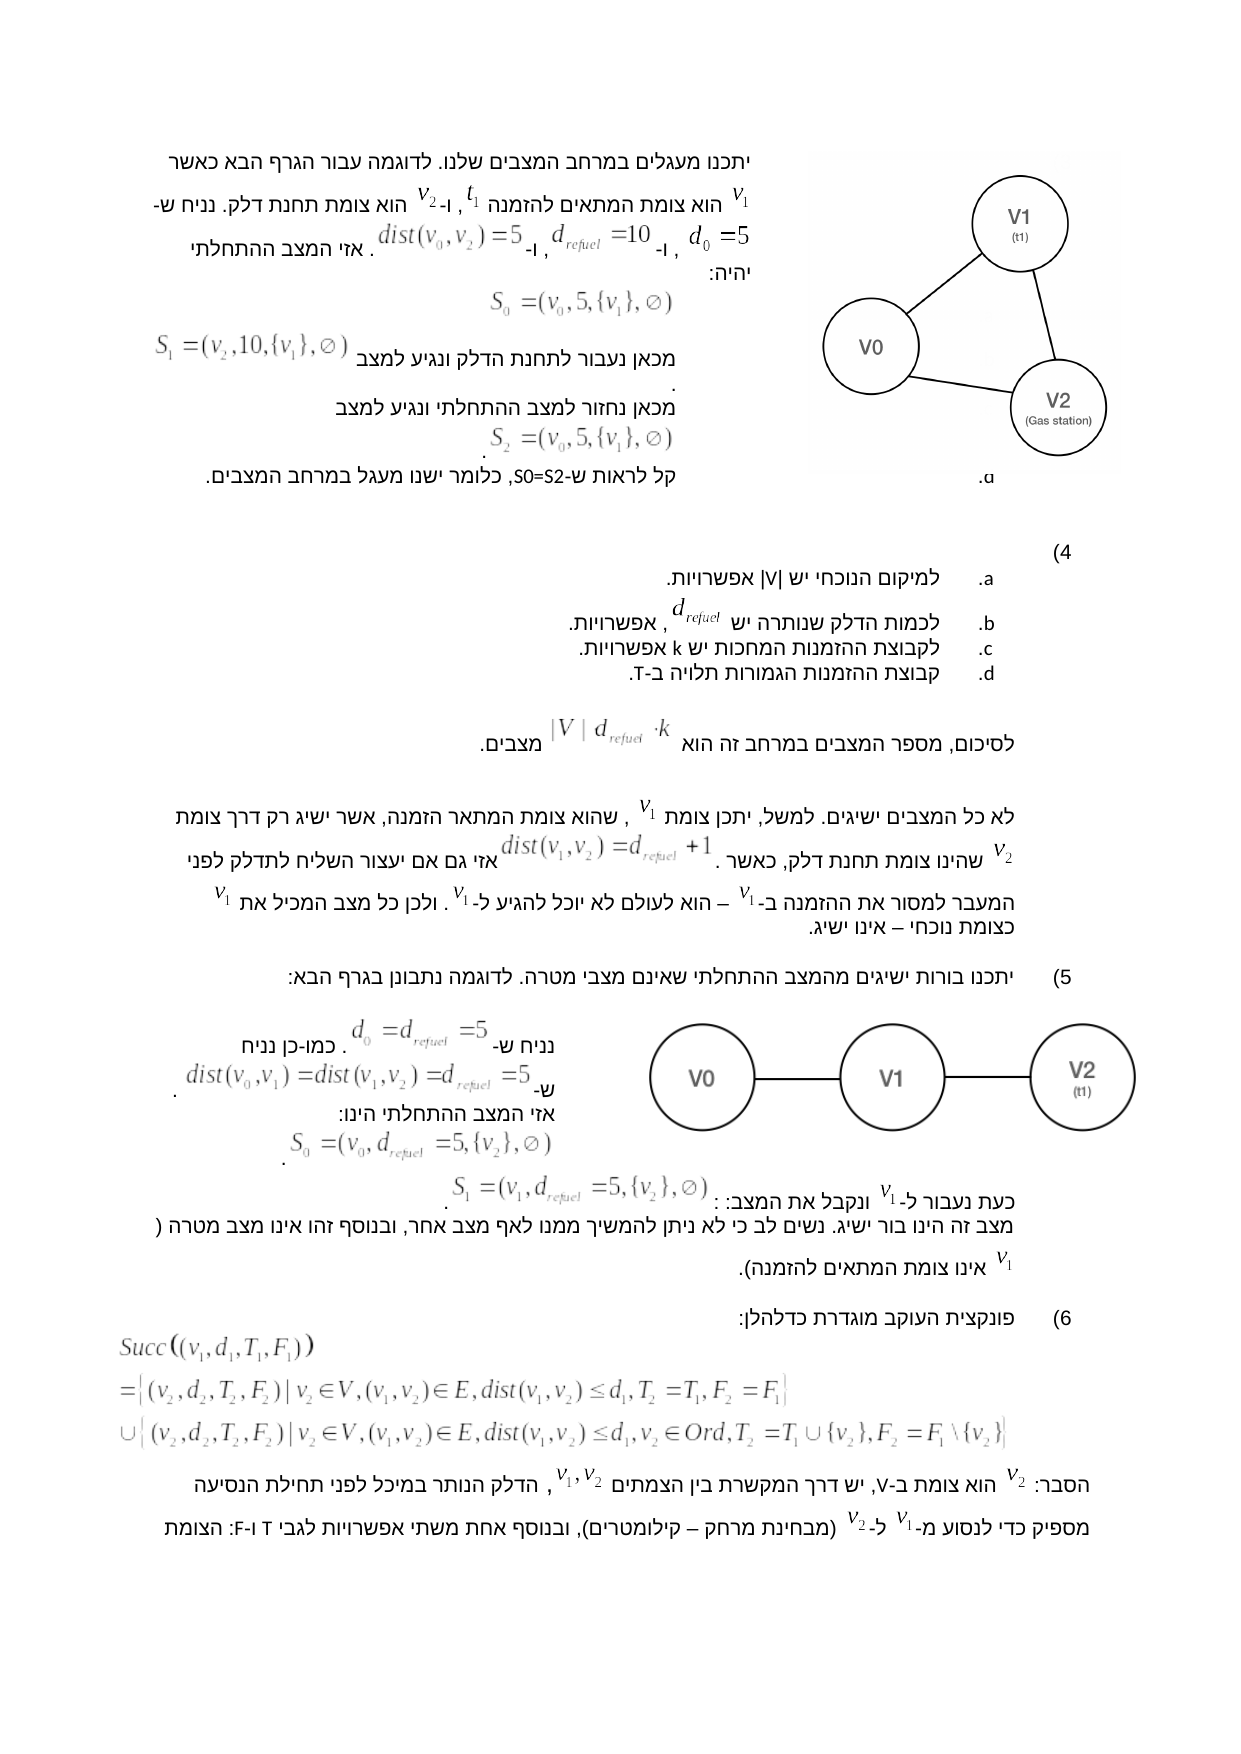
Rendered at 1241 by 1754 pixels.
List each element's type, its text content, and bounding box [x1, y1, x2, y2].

picture [807, 151, 1121, 474]
list מכאן נחזור למצב ההתחלתי ונגיע למצב . [150, 395, 807, 463]
list יתכנו מעגלים במרחב המצבים שלנו. לדוגמה עבור הגרף הבא כאשר הוא צומת המתאים להזמנה , ו- הוא צומת תחנת דלק. נניח ש- , ו-, ו-. אזי המצב ההתחלתי יהיה: [150, 150, 1053, 284]
text אזי המצב ההתחלתי הינו:. [150, 1102, 1015, 1170]
text נניח ש-. כמו-כן נניח [150, 1014, 1015, 1058]
text ש- . [150, 1058, 648, 1102]
text לסיכום, מספר המצבים במרחב זה הוא מצבים. [150, 711, 1053, 755]
text לא כל המצבים ישיגים. למשל, יתכן צומת , שהוא צומת המתאר הזמנה, אשר ישיג רק דרך צומת שהינו צומת תחנת דלק, כאשר .אזי גם אם יעצור השליח לתדלק לפני המעבר למסור את ההזמנה ב- – הוא לעולם לא יוכל להגיע ל-. ולכן כל מצב המכיל את כצומת נוכחי – אינו ישיג. [150, 786, 1015, 939]
list קבוצת ההזמנות הגמורות תלויה ב-T. [150, 661, 978, 686]
list פונקצית העוקב מוגדרת כדלהלן: [150, 1306, 1053, 1329]
list קל לראות ש-S0=S2, כלומר ישנו מעגל במרחב המצבים. [150, 463, 978, 489]
picture [648, 1022, 1137, 1132]
text כעת נעבור ל- ונקבל את המצב: :. [150, 1170, 1015, 1214]
list מכאן נעבור לתחנת הדלק ונגיע למצב . [150, 328, 807, 395]
list יתכנו בורות ישיגים מהמצב ההתחלתי שאינם מצבי מטרה. לדוגמה נתבונן בגרף הבא: [150, 964, 1053, 988]
list לכמות הדלק שנותרה יש , אפשרויות. [150, 590, 978, 635]
list למיקום הנוכחי יש |V| אפשרויות. [150, 565, 978, 590]
text מצב זה הינו בור ישיג. נשים לב כי לא ניתן להמשיך ממנו לאף מצב אחר, ובנוסף זהו אינו מצב מטרה ( אינו צומת המתאים להזמנה). [150, 1214, 1015, 1280]
list לקבוצת ההזמנות המחכות יש k אפשרויות. [150, 635, 978, 661]
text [150, 1454, 1090, 1541]
